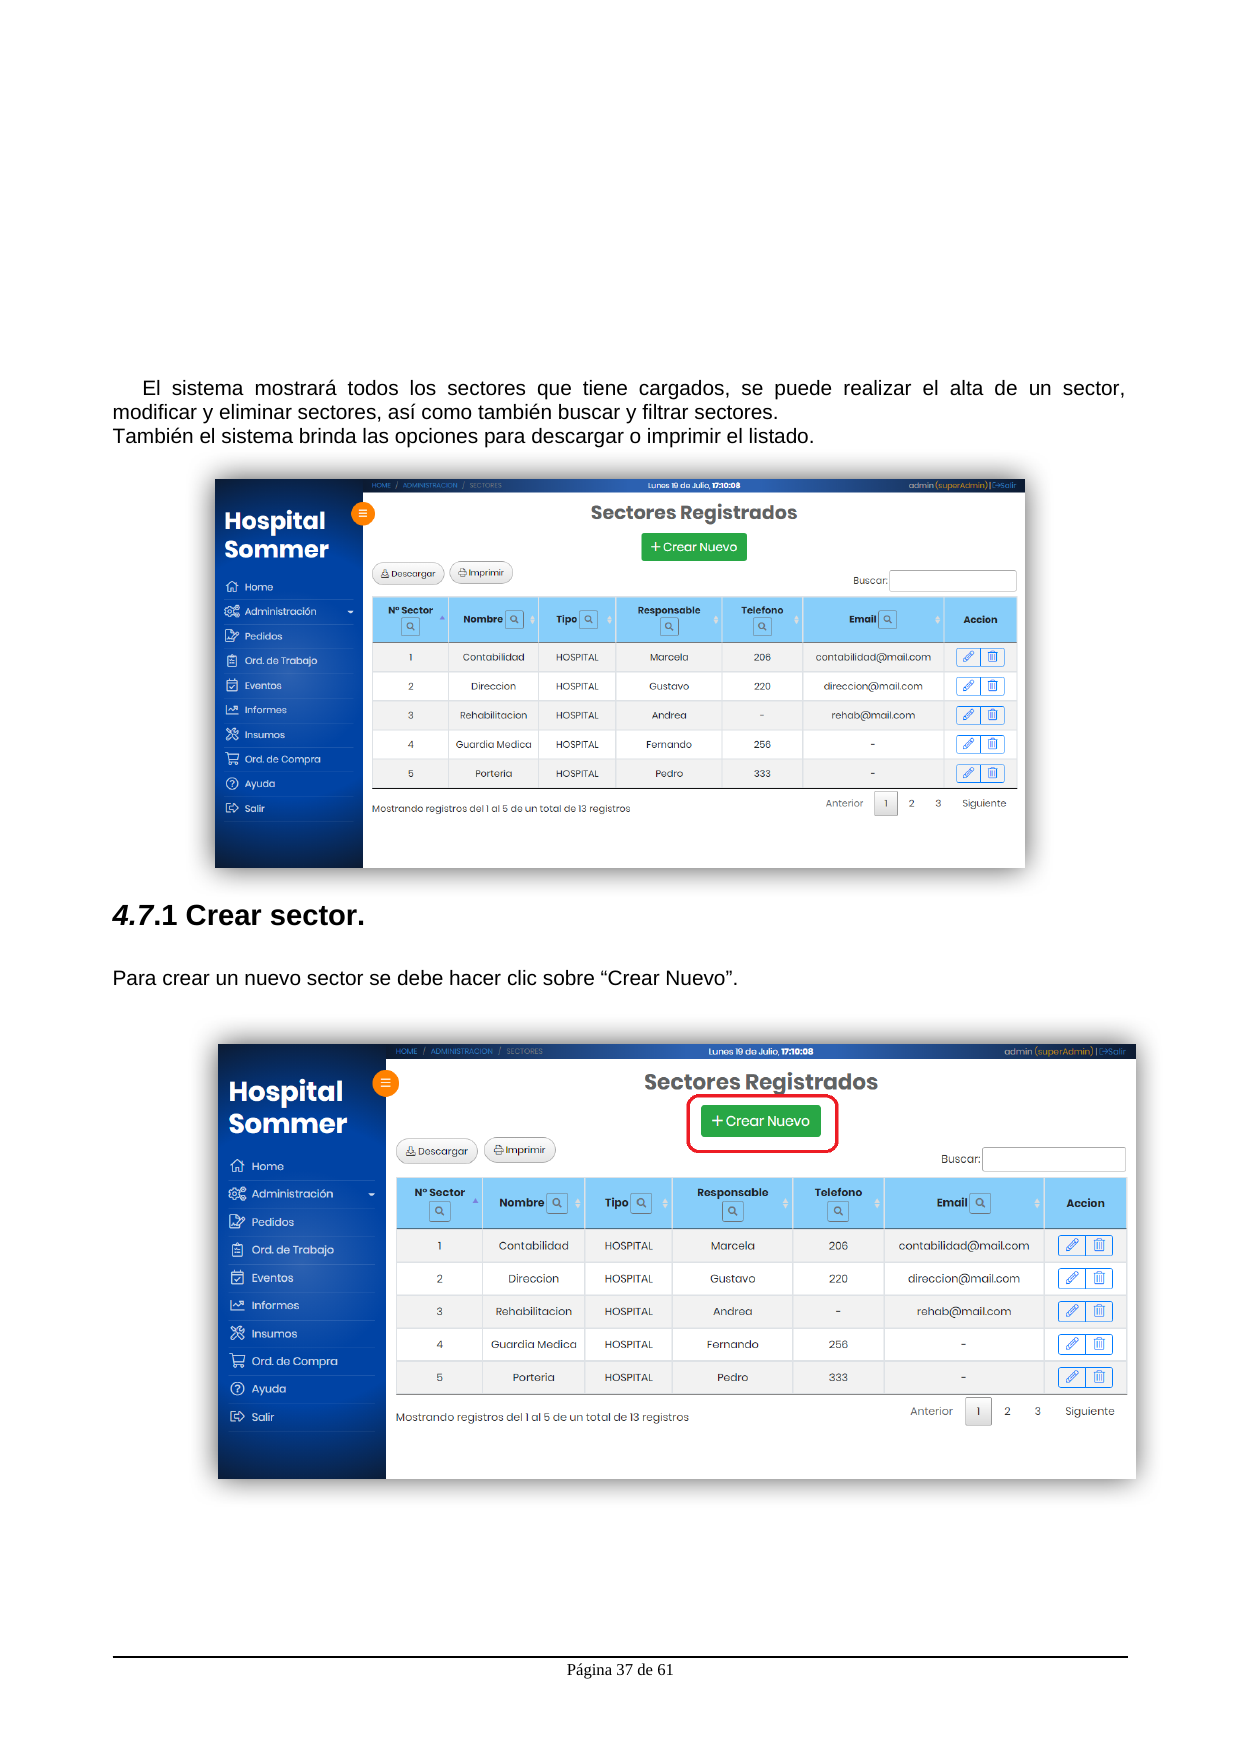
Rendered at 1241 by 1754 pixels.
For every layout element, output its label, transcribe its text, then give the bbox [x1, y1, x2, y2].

picture [215, 479, 1025, 868]
text También el sistema brinda las opciones para descargar o imprimir el listado. [112, 424, 1128, 448]
text 4.7.1 Crear sector. [112, 898, 1128, 932]
text El sistema mostrará todos los sectores que tiene cargados, se puede realizar el alta de un sector, modificar y eliminar sectores, así como también buscar y filtrar sectores. [112, 376, 1128, 424]
text Para crear un nuevo sector se debe hacer clic sobre “Crear Nuevo”. [112, 965, 1128, 989]
picture [218, 1044, 1136, 1479]
